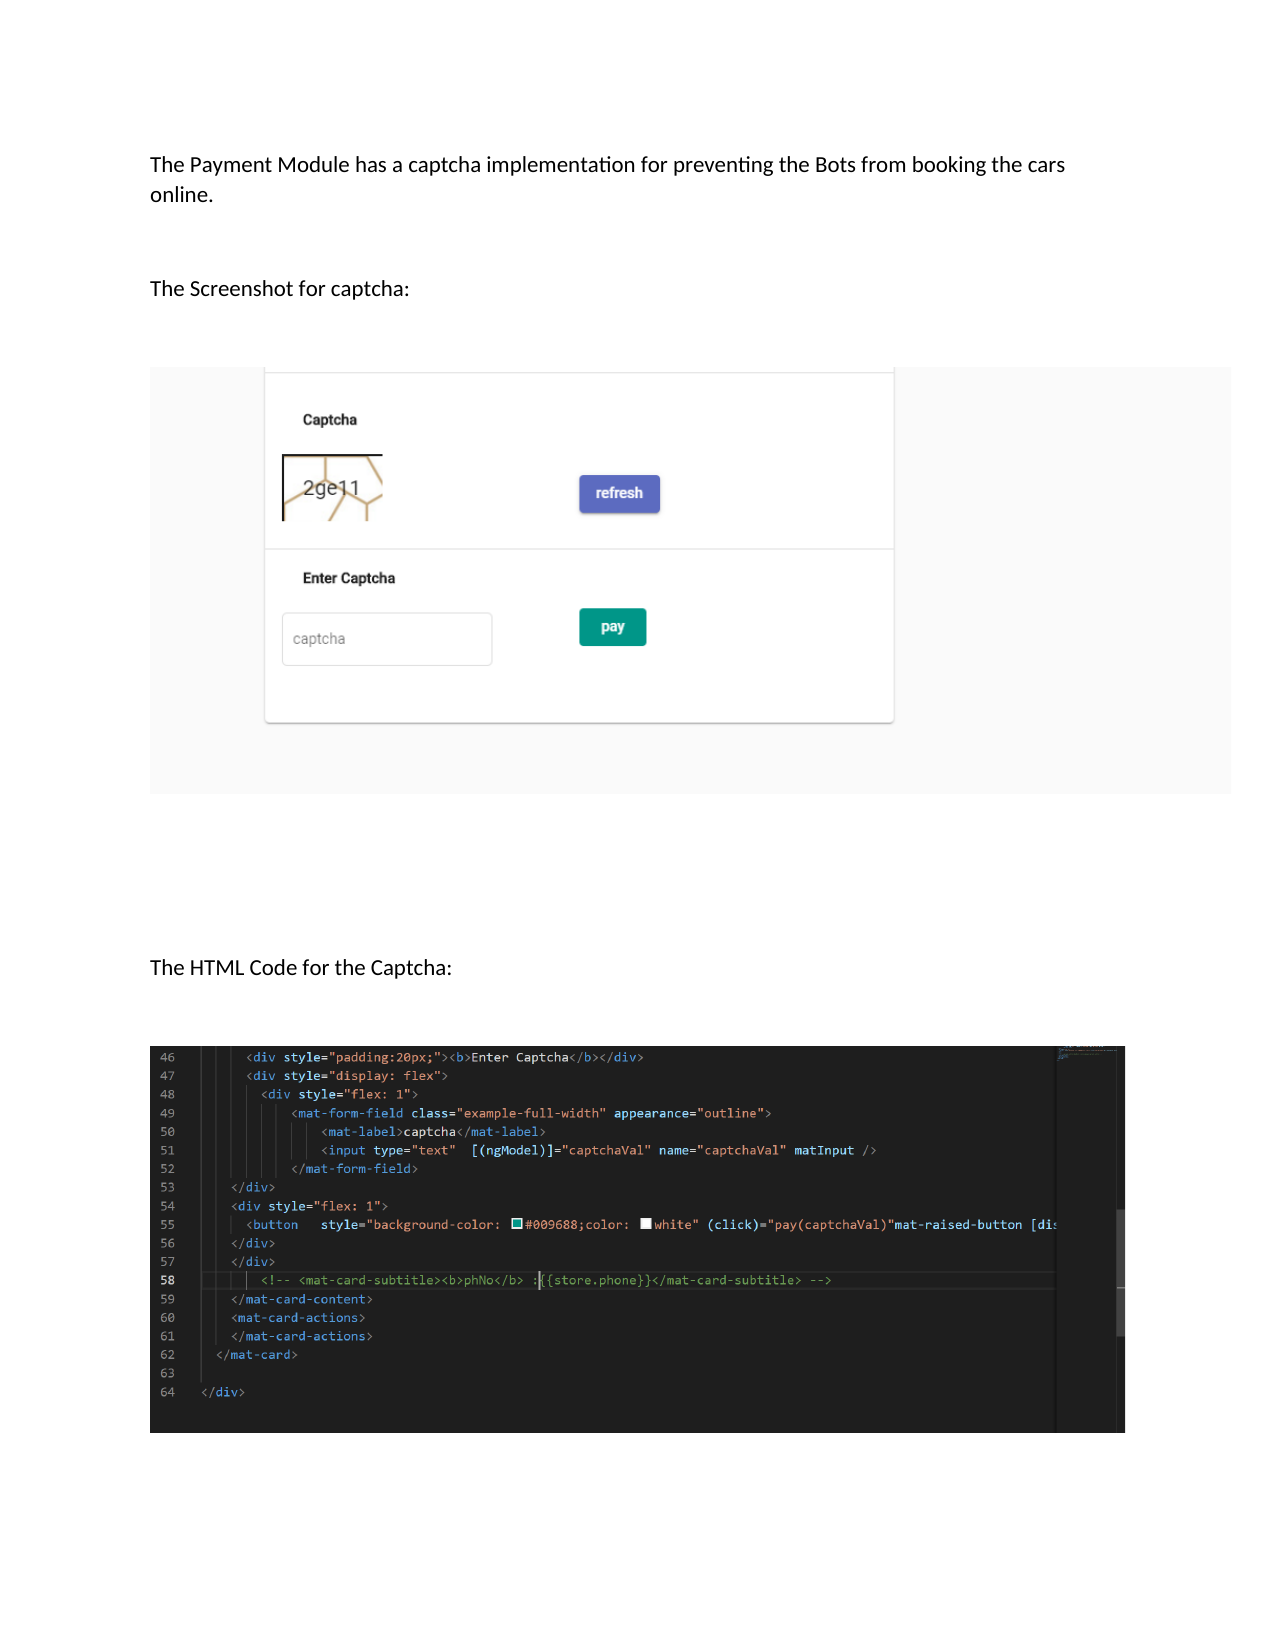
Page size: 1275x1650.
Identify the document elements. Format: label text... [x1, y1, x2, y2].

text The Payment Module has a captcha implementation for preventing the Bots from booking the cars online. [150, 150, 1125, 208]
text The Screenshot for captcha: [150, 274, 1125, 302]
picture [150, 1046, 1125, 1433]
picture [150, 367, 1232, 794]
text The HTML Code for the Captcha: [150, 953, 1125, 981]
